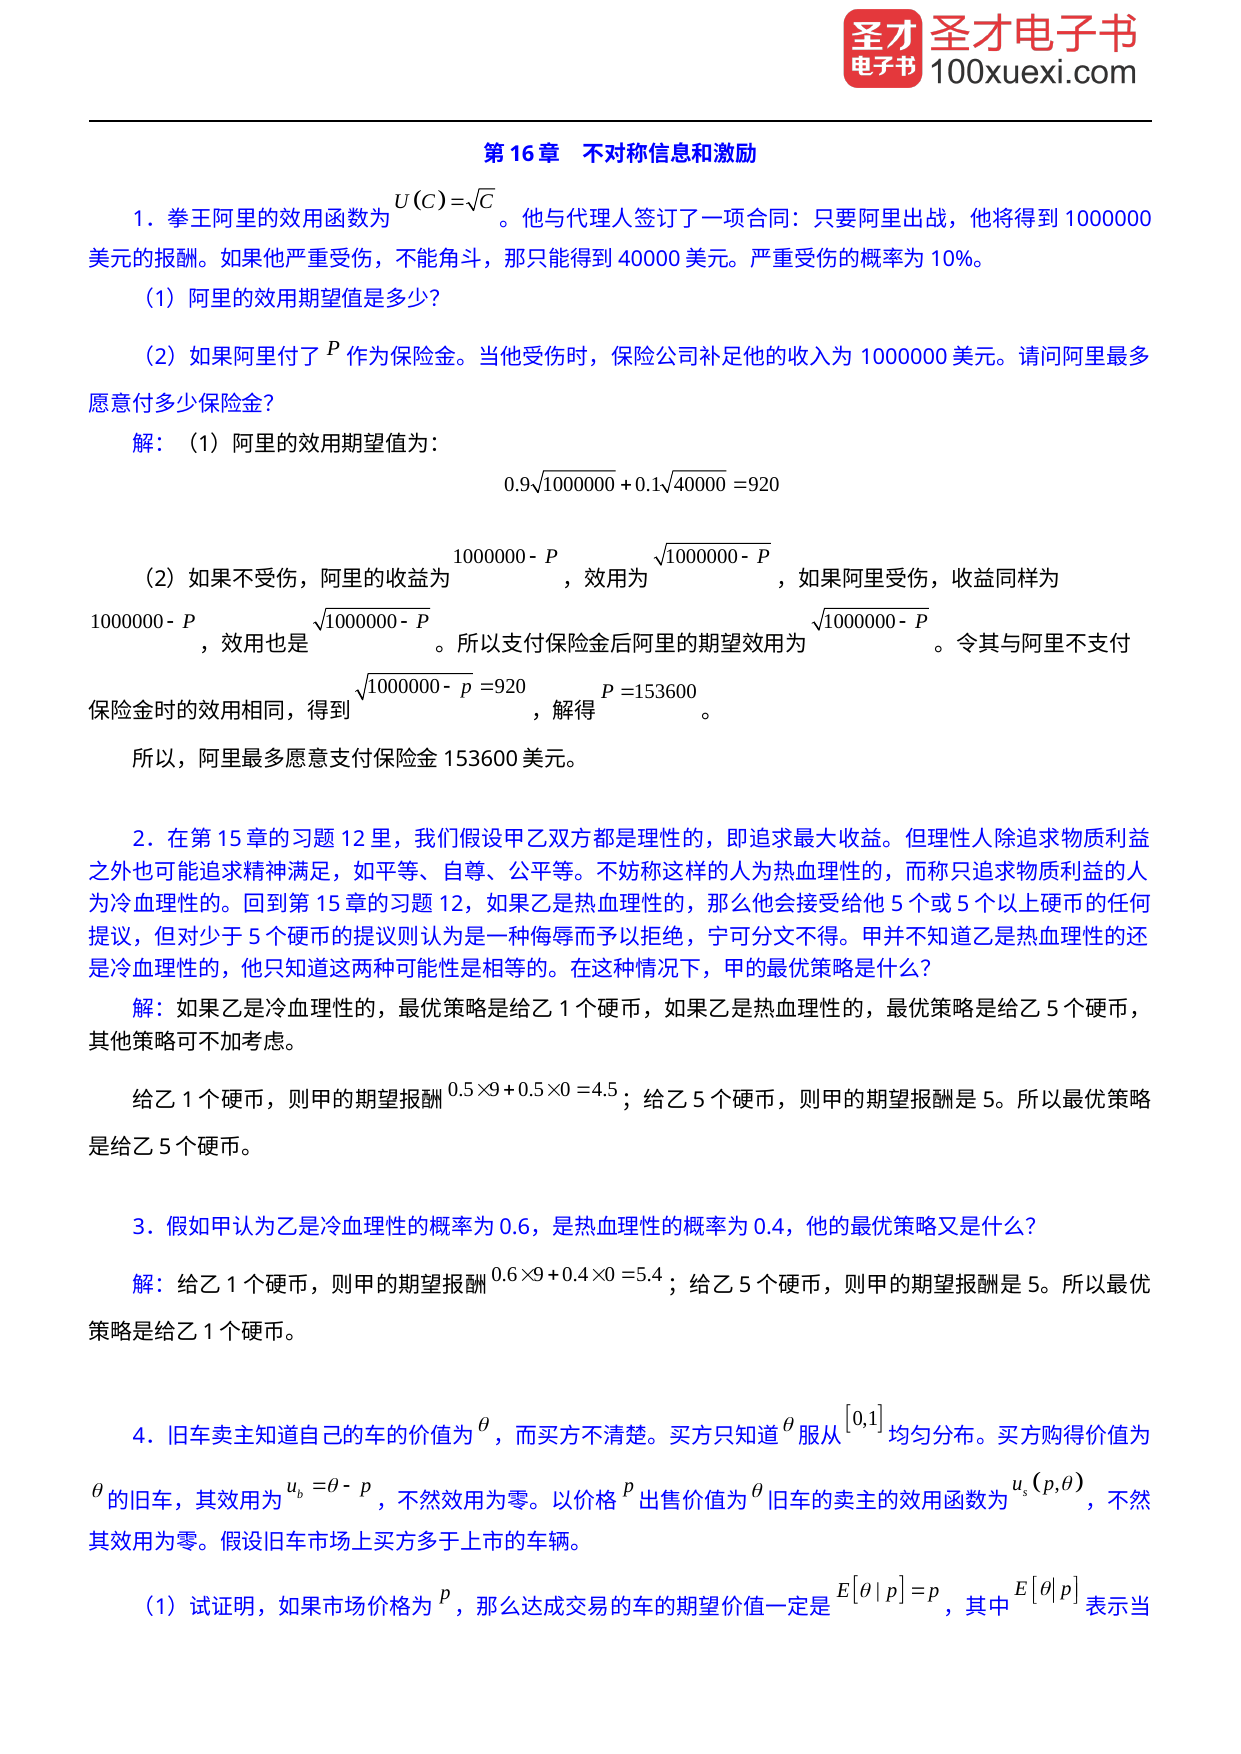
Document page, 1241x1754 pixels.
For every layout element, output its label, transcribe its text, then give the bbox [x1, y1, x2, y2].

text 解：如果乙是冷血理性的，最优策略是给乙1个硬币，如果乙是热血理性的，最优策略是给乙5个硬币，其他策略可不加考虑。 [88, 991, 1152, 1056]
picture [834, 0, 1152, 97]
text 解：给乙1个硬币，则甲的期望报酬；给乙5个硬币，则甲的期望报酬是5。所以最优策略是给乙1个硬币。 [88, 1248, 1152, 1346]
text 解：（1）阿里的效用期望值为： [88, 426, 1152, 458]
text 第16章 不对称信息和激励 [88, 136, 1152, 168]
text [88, 1563, 1152, 1628]
text 3．假如甲认为乙是冷血理性的概率为0.6，是热血理性的概率为0.4，他的最优策略又是什么？ [88, 1208, 1152, 1241]
text 给乙1个硬币，则甲的期望报酬；给乙5个硬币，则甲的期望报酬是5。所以最优策略是给乙5个硬币。 [88, 1063, 1152, 1161]
text 2．在第15章的习题12里，我们假设甲乙双方都是理性的，即追求最大收益。但理性人除追求物质利益之外也可能追求精神满足，如平等、自尊、公平等。不妨称这样的人为热血理性的，而称只追求物质利益的人为冷血理性的。回到第15章的习题12，如果乙是热血理性的，那么他会接受给他5个或5个以上硬币的任何提议，但对少于5个硬币的提议则认为是一种侮辱而予以拒绝，宁可分文不得。甲并不知道乙是热血理性的还是冷血理性的，他只知道这两种可能性是相等的。在这种情况下，甲的最优策略是什么？ [88, 821, 1152, 983]
text （1）阿里的效用期望值是多少？ [88, 281, 1152, 313]
text （2）如果不受伤，阿里的收益为，效用为，如果阿里受伤，收益同样为，效用也是。所以支付保险金后阿里的期望效用为。令其与阿里不支付保险金时的效用相同，得到，解得。 [88, 538, 1152, 733]
text 1．拳王阿里的效用函数为。他与代理人签订了一项合同：只要阿里出战，他将得到1000000美元的报酬。如果他严重受伤，不能角斗，那只能得到40000美元。严重受伤的概率为10%。 [88, 176, 1152, 273]
text （2）如果阿里付了作为保险金。当他受伤时，保险公司补足他的收入为1000000美元。请问阿里最多愿意付多少保险金？ [88, 321, 1152, 418]
text 4．旧车卖主知道自己的车的价值为，而买方不清楚。买方只知道服从均匀分布。买方购得价值为的旧车，其效用为，不然效用为零。以价格出售价值为旧车的卖主的效用函数为，不然其效用为零。假设旧车市场上买方多于上市的车辆。 [88, 1393, 1152, 1556]
text 所以，阿里最多愿意支付保险金153600美元。 [88, 741, 1152, 773]
